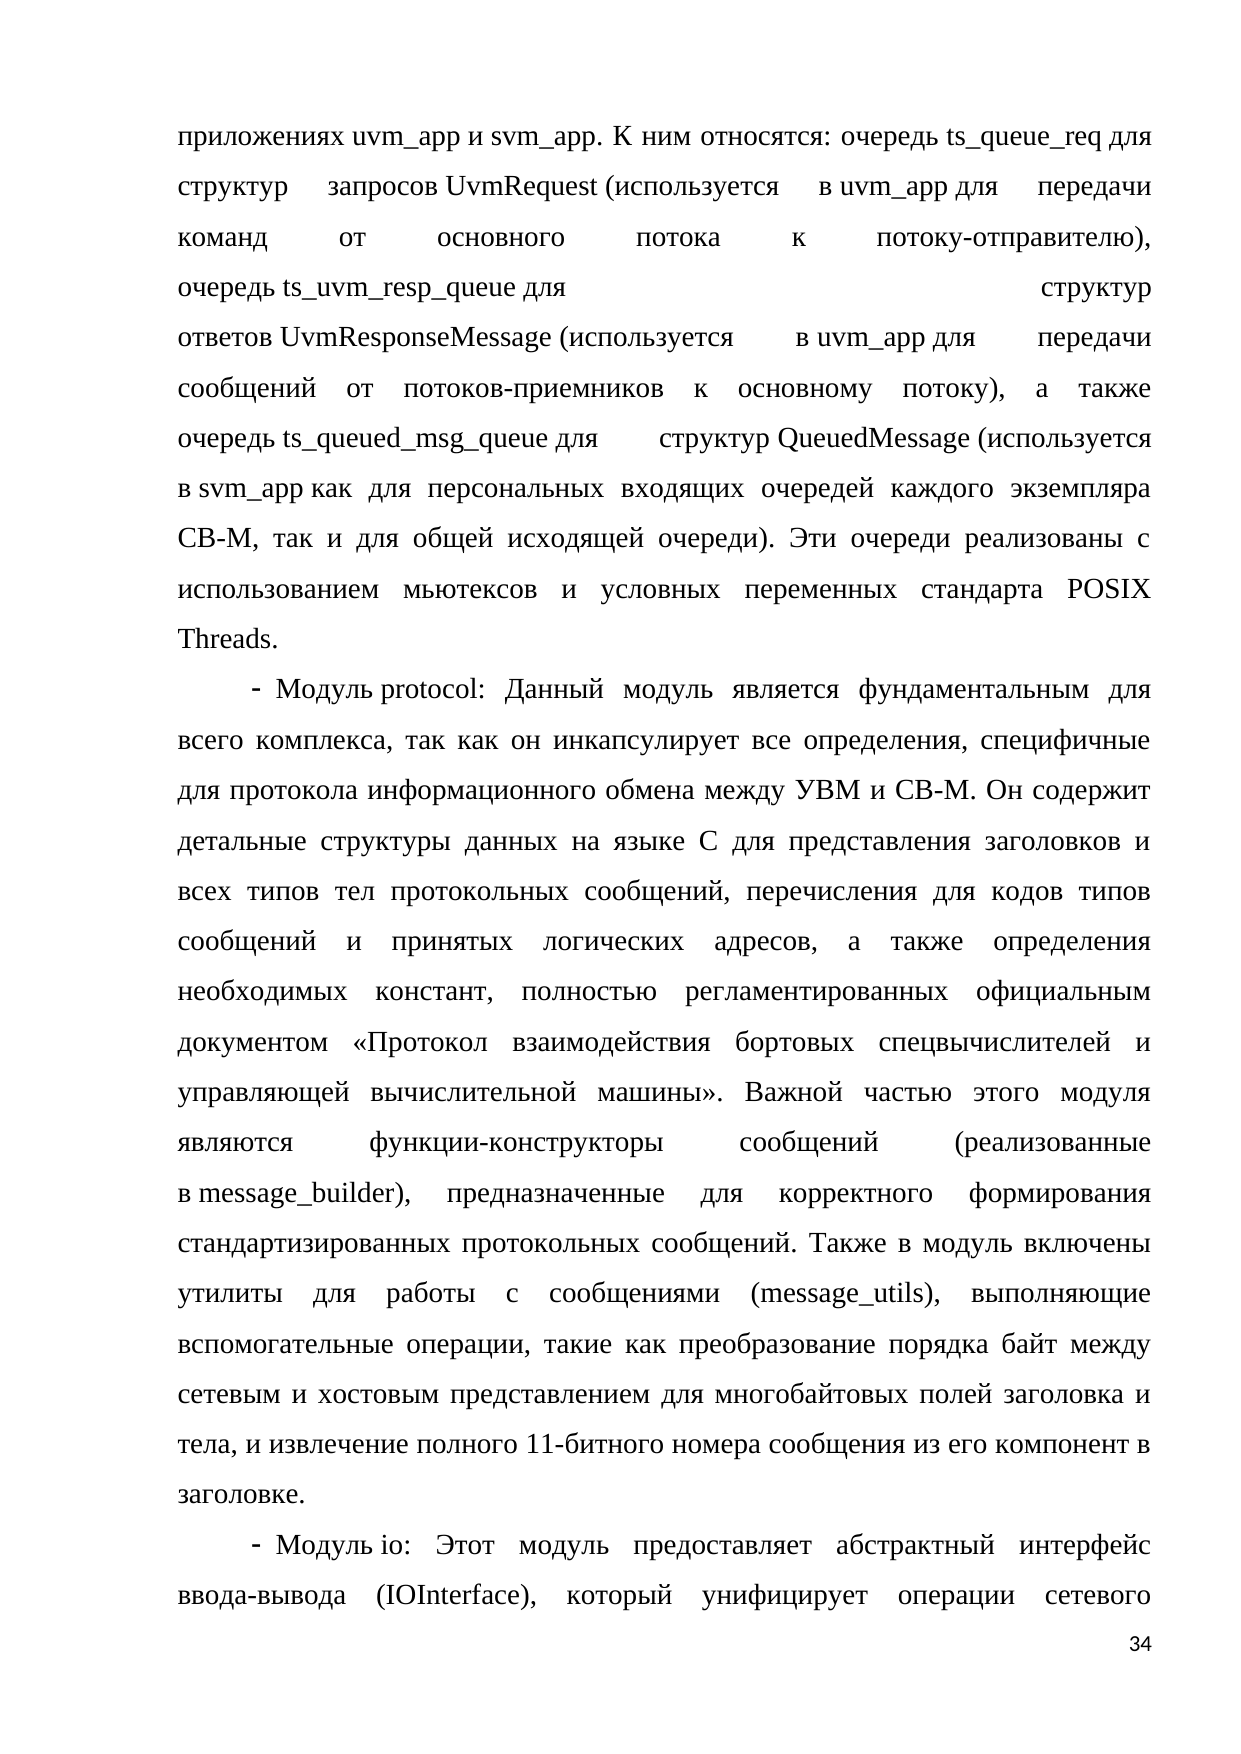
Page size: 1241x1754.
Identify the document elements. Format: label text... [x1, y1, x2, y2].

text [177, 1527, 1152, 1611]
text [177, 118, 1152, 655]
text Модуль protocol: Данный модуль является фундаментальным для всего комплекса, так как он инкапсулирует все определения, специфичные для протокола информационного обмена между УВМ и СВ-М. Он содержит детальные структуры данных на языке C для представления заголовков и всех типов тел протокольных сообщений, перечисления для кодов типов сообщений и принятых логических адресов, а также определения необходимых констант, полностью регламентированных официальным документом «Протокол взаимодействия бортовых спецвычислителей и управляющей вычислительной машины». Важной частью этого модуля являются функции-конструкторы сообщений (реализованные в message_builder), предназначенные для корректного формирования стандартизированных протокольных сообщений. Также в модуль включены утилиты для работы с сообщениями (message_utils), выполняющие вспомогательные операции, такие как преобразование порядка байт между сетевым и хостовым представлением для многобайтовых полей заголовка и тела, и извлечение полного 11-битного номера сообщения из его компонент в заголовке. [177, 672, 1152, 1510]
